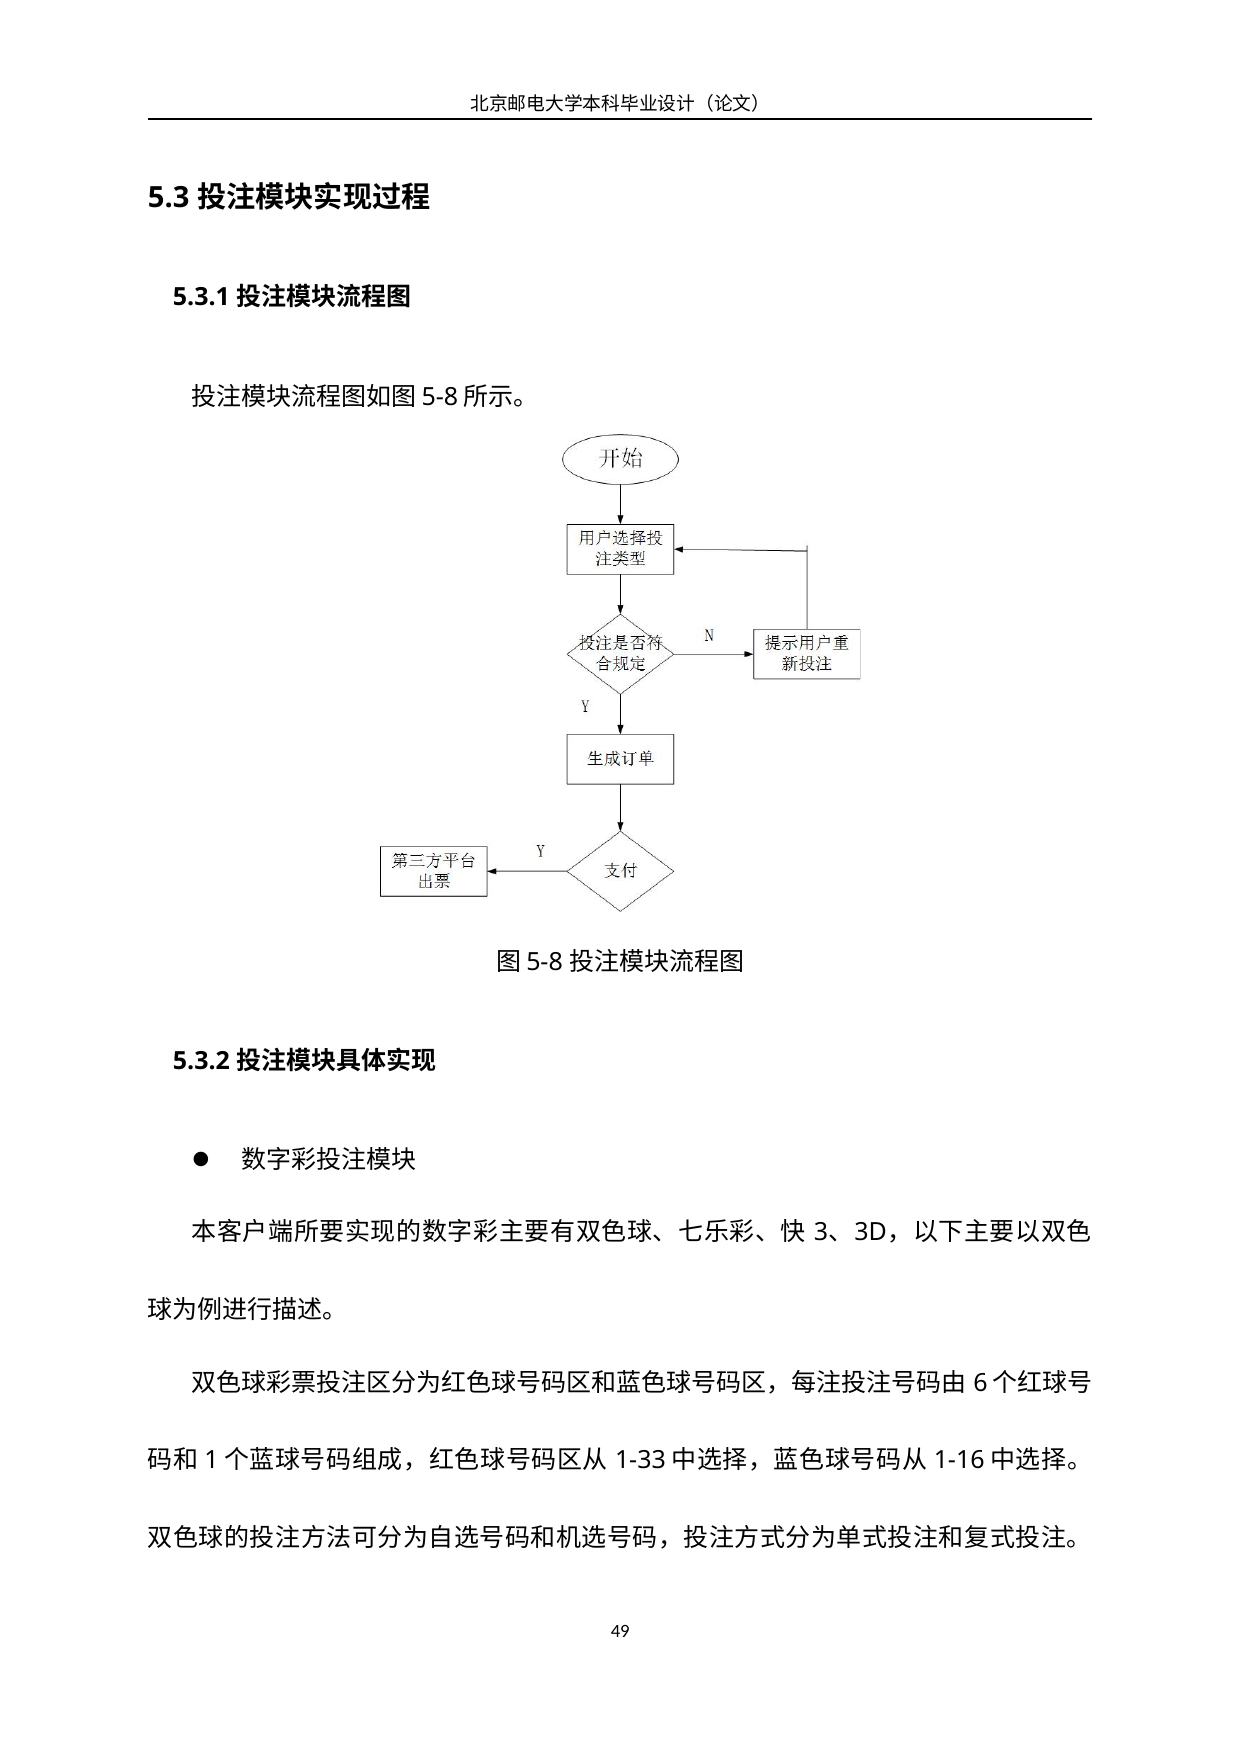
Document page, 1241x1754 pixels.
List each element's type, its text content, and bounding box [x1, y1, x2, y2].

subtitle 5.3.1 投注模块流程图 [148, 262, 1092, 327]
text 本客户端所要实现的数字彩主要有双色球、七乐彩、快3、3D，以下主要以双色球为例进行描述。 [148, 1197, 1092, 1340]
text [148, 1348, 1092, 1568]
text 图5-8 投注模块流程图 [148, 927, 1092, 992]
subtitle 5.3.2 投注模块具体实现 [148, 1026, 1092, 1091]
list 数字彩投注模块 [191, 1125, 1092, 1190]
text 投注模块流程图如图5-8所示。 [148, 362, 1092, 427]
subtitle 5.3 投注模块实现过程 [148, 162, 1092, 227]
picture [379, 433, 861, 912]
